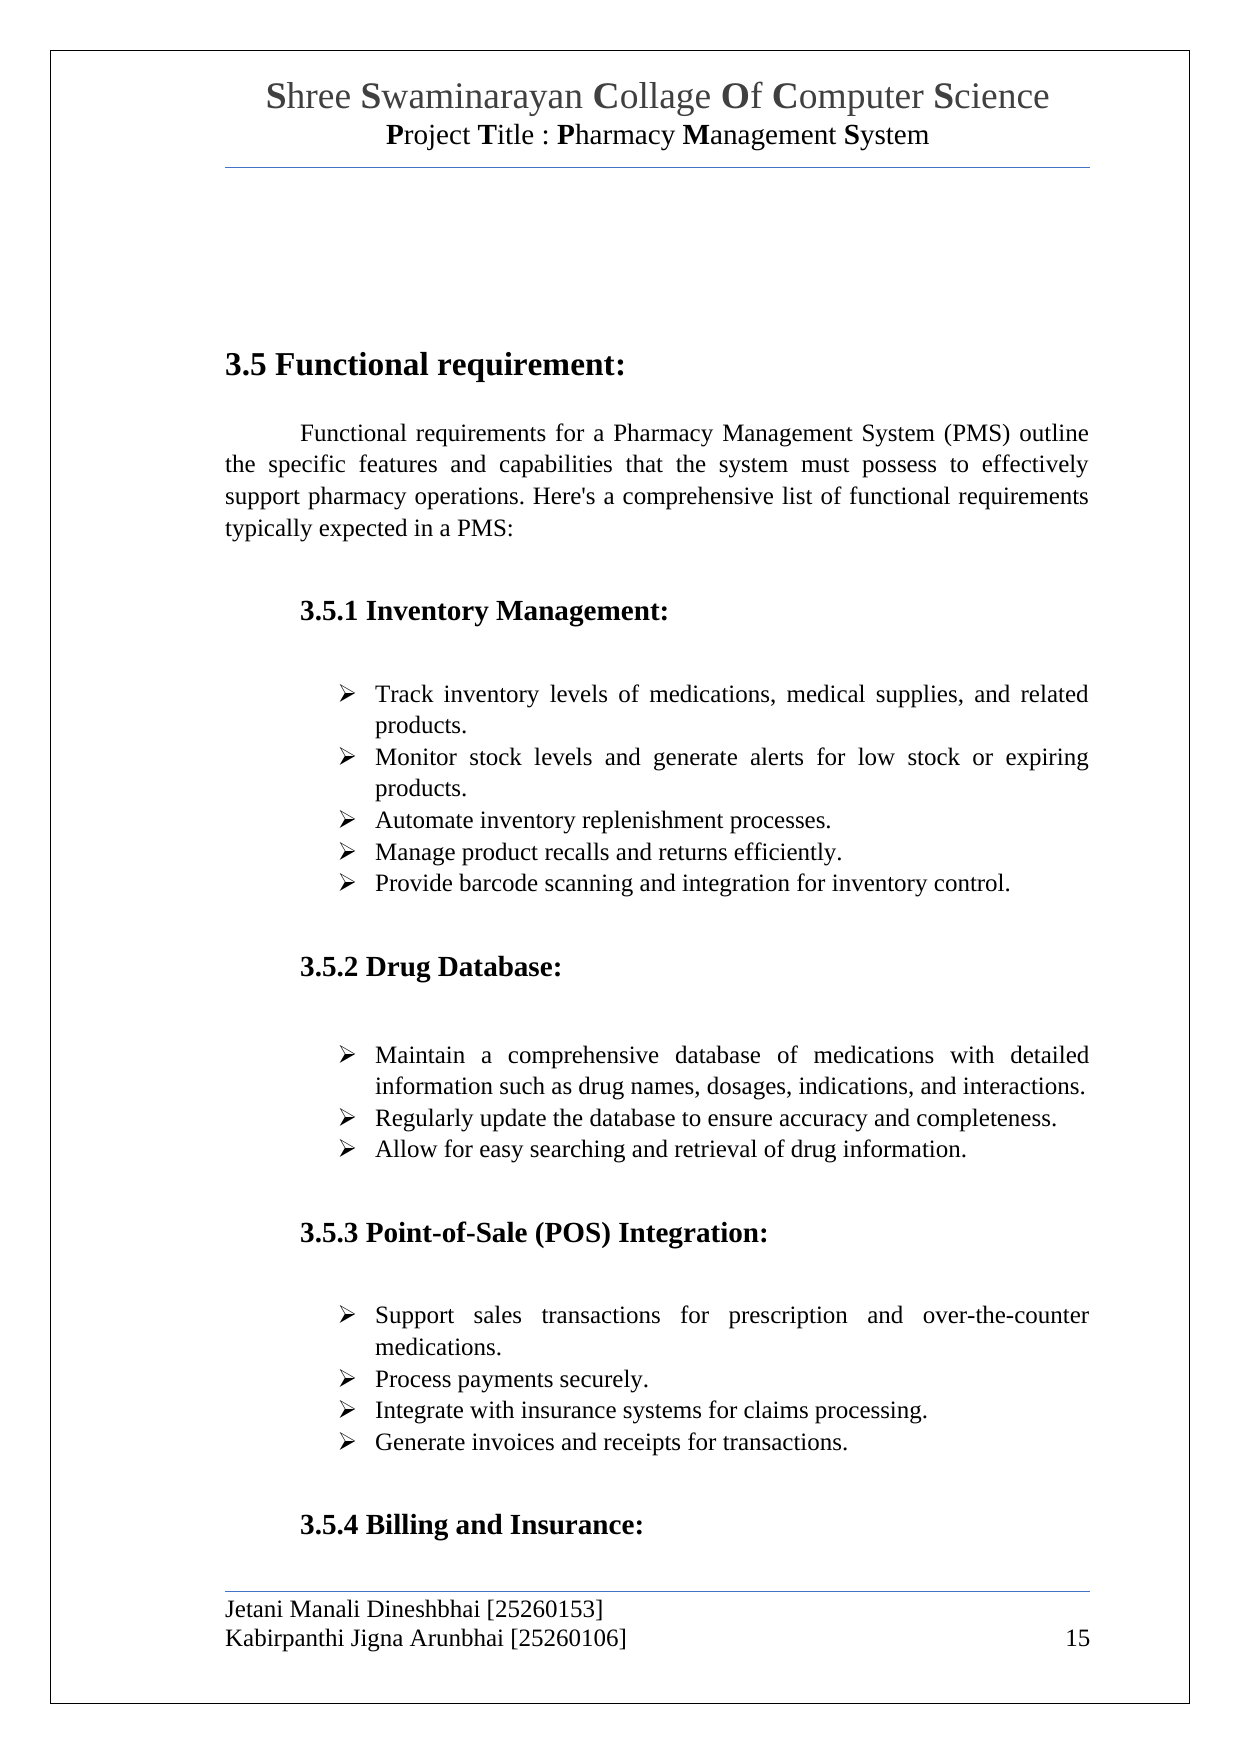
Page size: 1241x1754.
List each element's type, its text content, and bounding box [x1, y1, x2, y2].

list Process payments securely. [337, 1364, 1089, 1392]
list Integrate with insurance systems for claims processing. [337, 1395, 1089, 1424]
text 3.5 Functional requirement: [225, 344, 1090, 382]
text 3.5.1 Inventory Management: [225, 593, 1089, 627]
text Functional requirements for a Pharmacy Management System (PMS) outline the specific features and capabilities that the system must possess to effectively support pharmacy operations. Here's a comprehensive list of functional requirements typically expected in a PMS: [225, 418, 1089, 541]
list Maintain a comprehensive database of medications with detailed information such as drug names, dosages, indications, and interactions. [337, 1040, 1089, 1100]
text 3.5.2 Drug Database: [225, 949, 1089, 982]
list Regularly update the database to ensure accuracy and completeness. [337, 1103, 1089, 1132]
list Automate inventory replenishment processes. [337, 805, 1089, 834]
list Support sales transactions for prescription and over-the-counter medications. [337, 1301, 1089, 1361]
text 3.5.3 Point-of-Sale (POS) Integration: [225, 1215, 1089, 1248]
list Track inventory levels of medications, medical supplies, and related products. [337, 679, 1089, 739]
list Provide barcode scanning and integration for inventory control. [337, 868, 1089, 897]
list Monitor stock levels and generate alerts for low stock or expiring products. [337, 742, 1089, 802]
text 3.5.4 Billing and Insurance: [225, 1507, 1089, 1541]
list Allow for easy searching and retrieval of drug information. [337, 1134, 1089, 1163]
list Generate invoices and receipts for transactions. [337, 1427, 1089, 1456]
list Manage product recalls and returns efficiently. [337, 837, 1089, 865]
